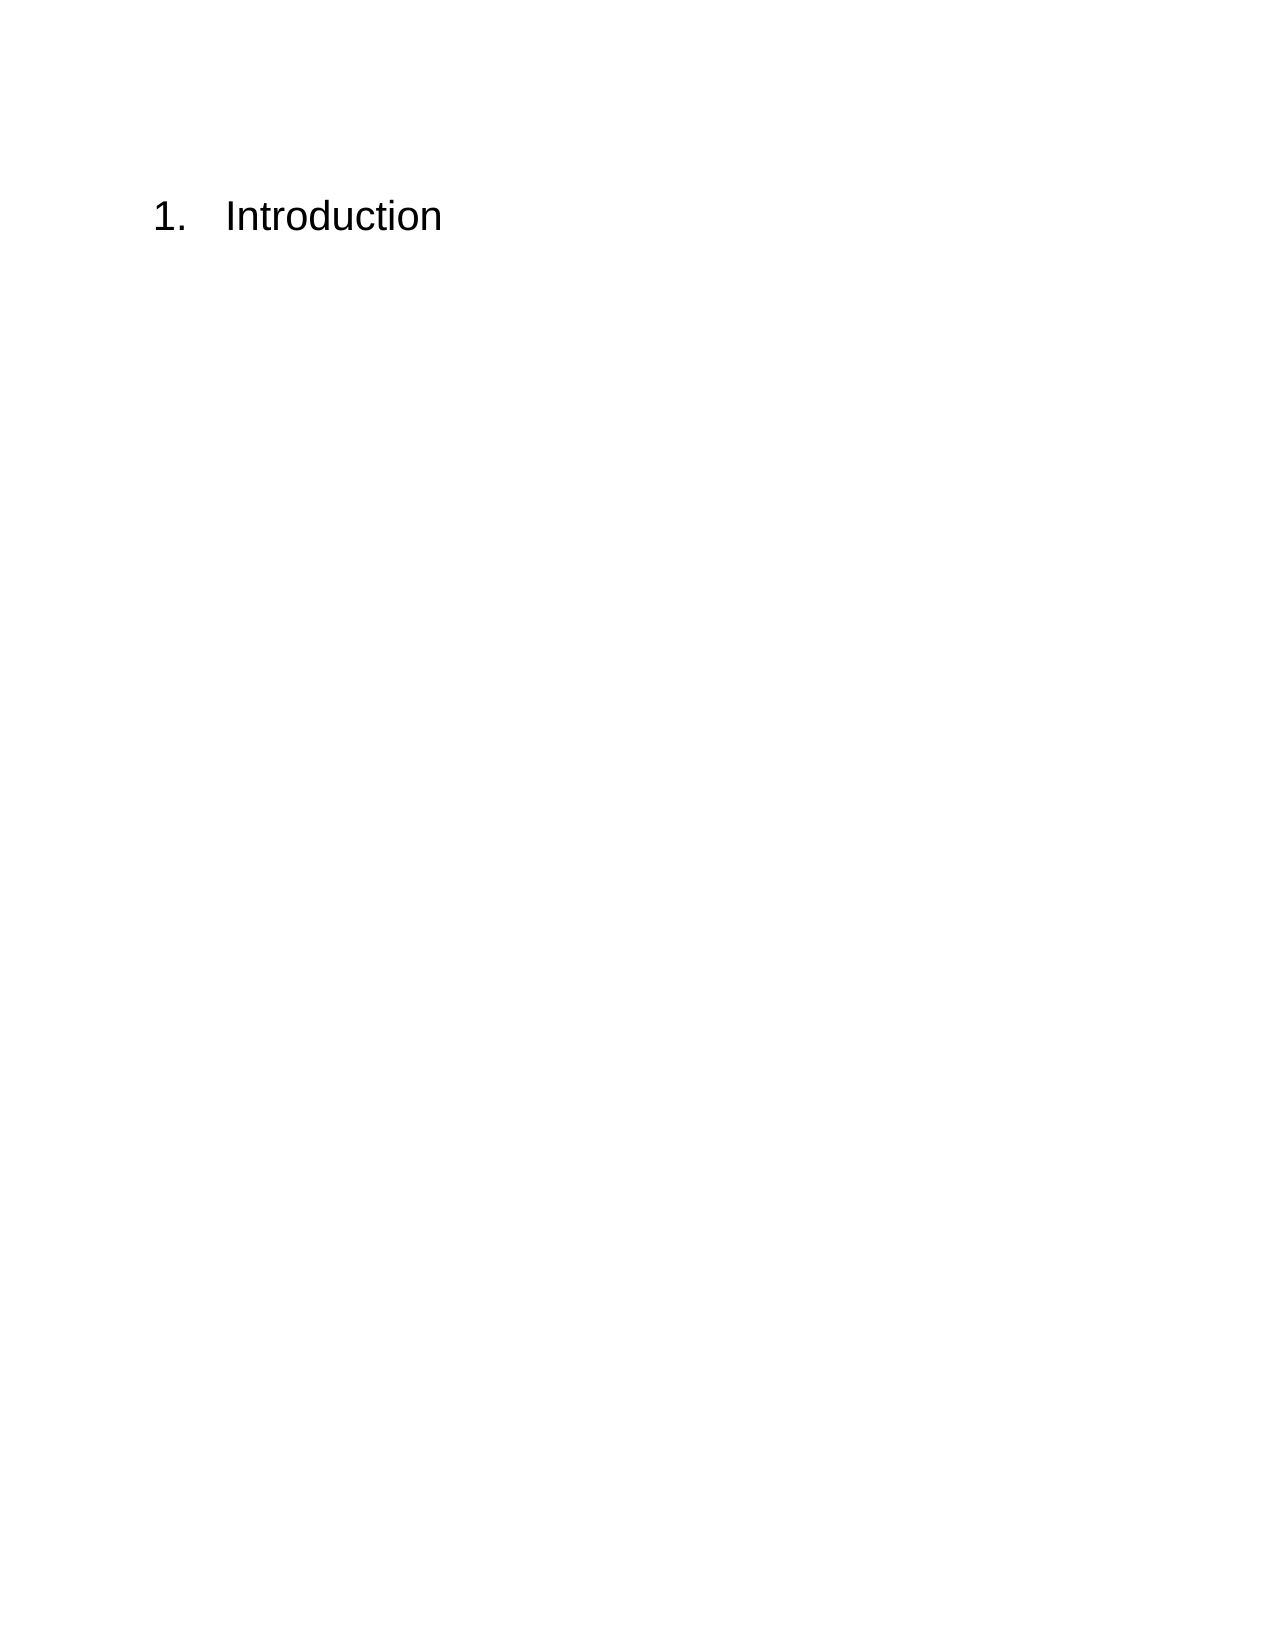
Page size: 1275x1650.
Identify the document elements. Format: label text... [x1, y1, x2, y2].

subtitle Introduction [187, 192, 1125, 239]
